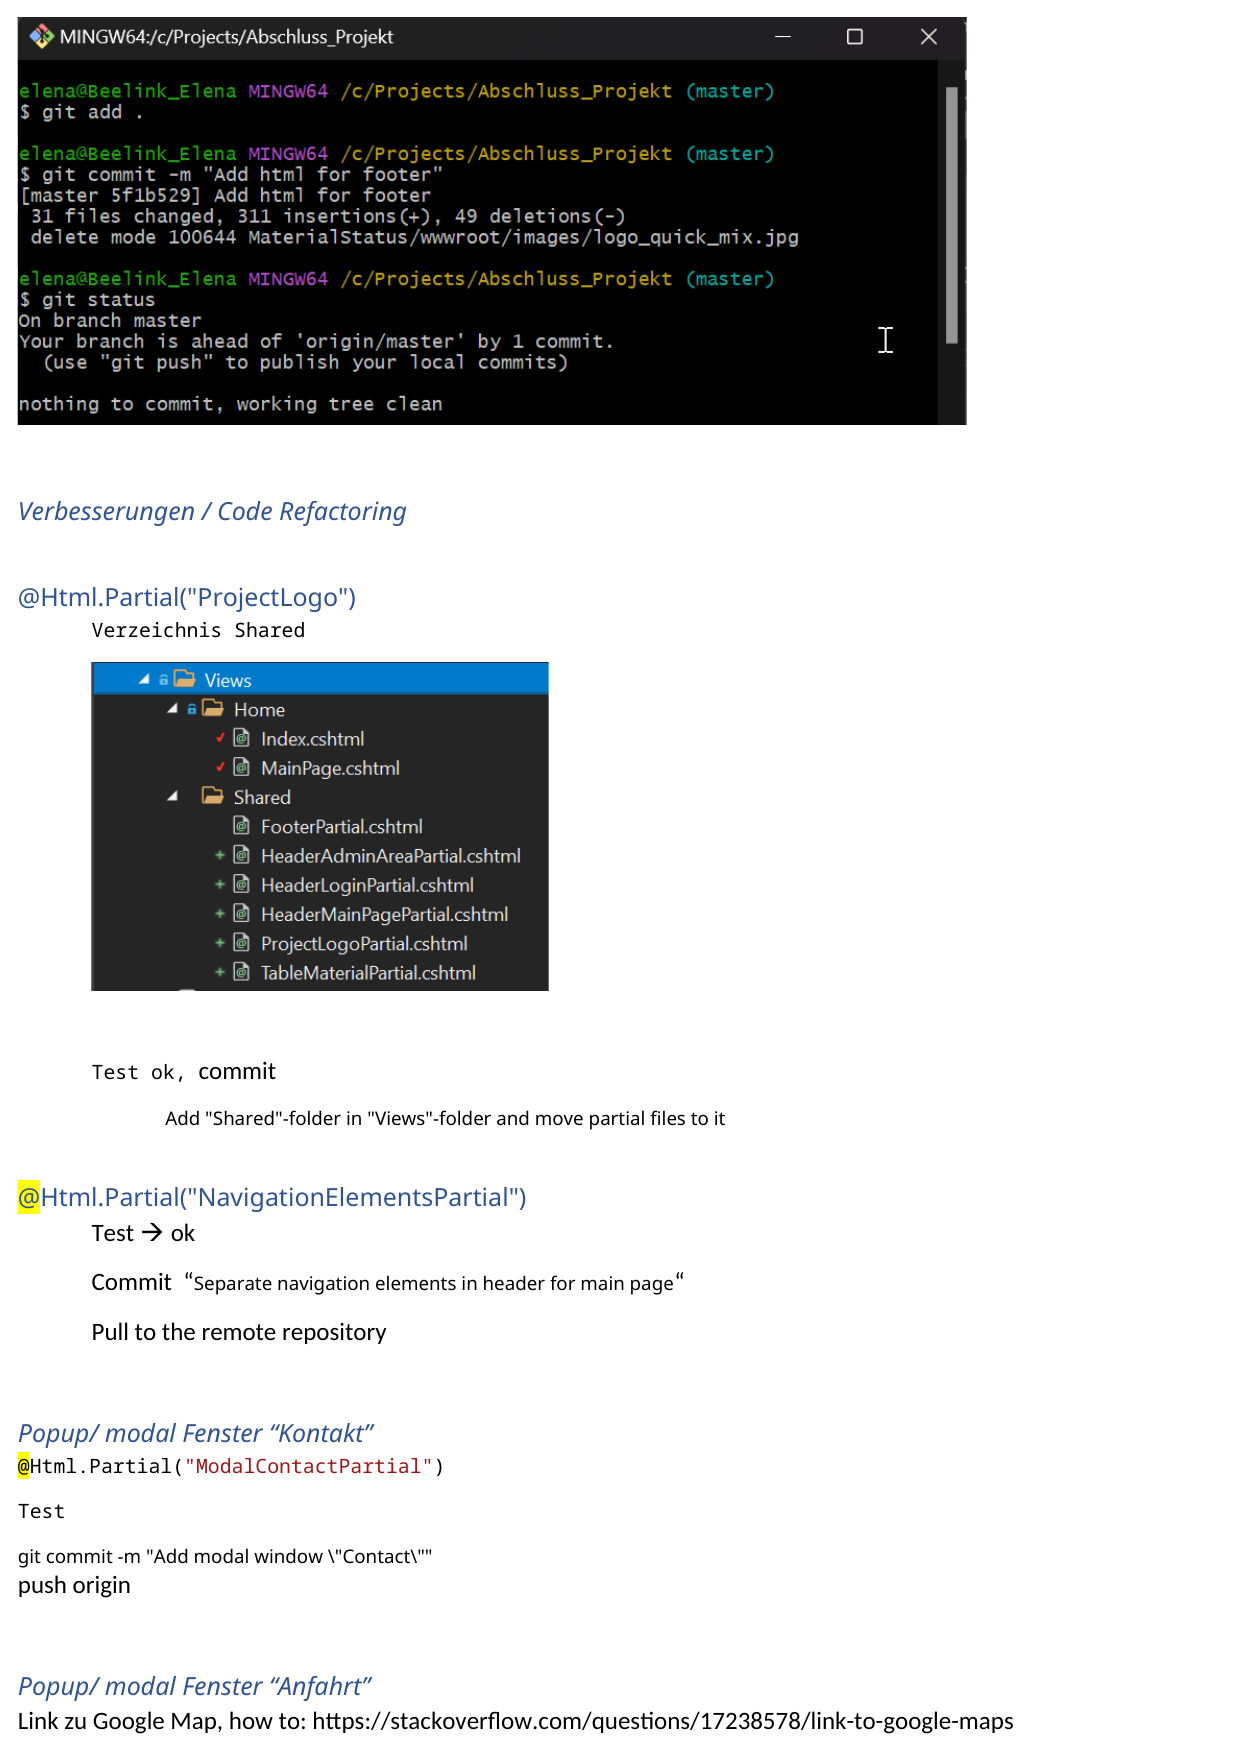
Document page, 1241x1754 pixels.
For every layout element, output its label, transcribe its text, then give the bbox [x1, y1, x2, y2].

picture [91, 662, 549, 991]
text git commit -m "Add modal window \"Contact\"" [18, 1543, 1222, 1569]
subtitle @Html.Partial("ProjectLogo") [18, 580, 1222, 614]
subtitle Popup/ modal Fenster “Anfahrt” [18, 1668, 1222, 1702]
text Link zu Google Map, how to: https://stackoverflow.com/questions/17238578/link-to-google-maps [18, 1705, 1222, 1735]
text @Html.Partial("ModalContactPartial") [29, 1452, 1222, 1479]
subtitle Popup/ modal Fenster “Kontakt” [18, 1415, 1222, 1449]
subtitle Verbesserungen / Code Refactoring [18, 494, 1222, 528]
text push origin [18, 1569, 1222, 1599]
text Test ok, commit [18, 1055, 1222, 1086]
text Test [18, 1498, 1222, 1525]
text Add "Shared"-folder in "Views"-folder and move partial files to it [91, 1105, 1222, 1131]
text Verzeichnis Shared [18, 617, 1222, 644]
text Pull to the remote repository [18, 1316, 1222, 1347]
text Commit “Separate navigation elements in header for main page“ [18, 1266, 1222, 1297]
subtitle @Html.Partial("NavigationElementsPartial") [40, 1180, 1222, 1214]
text Test ok [18, 1217, 1222, 1247]
picture [17, 17, 967, 425]
